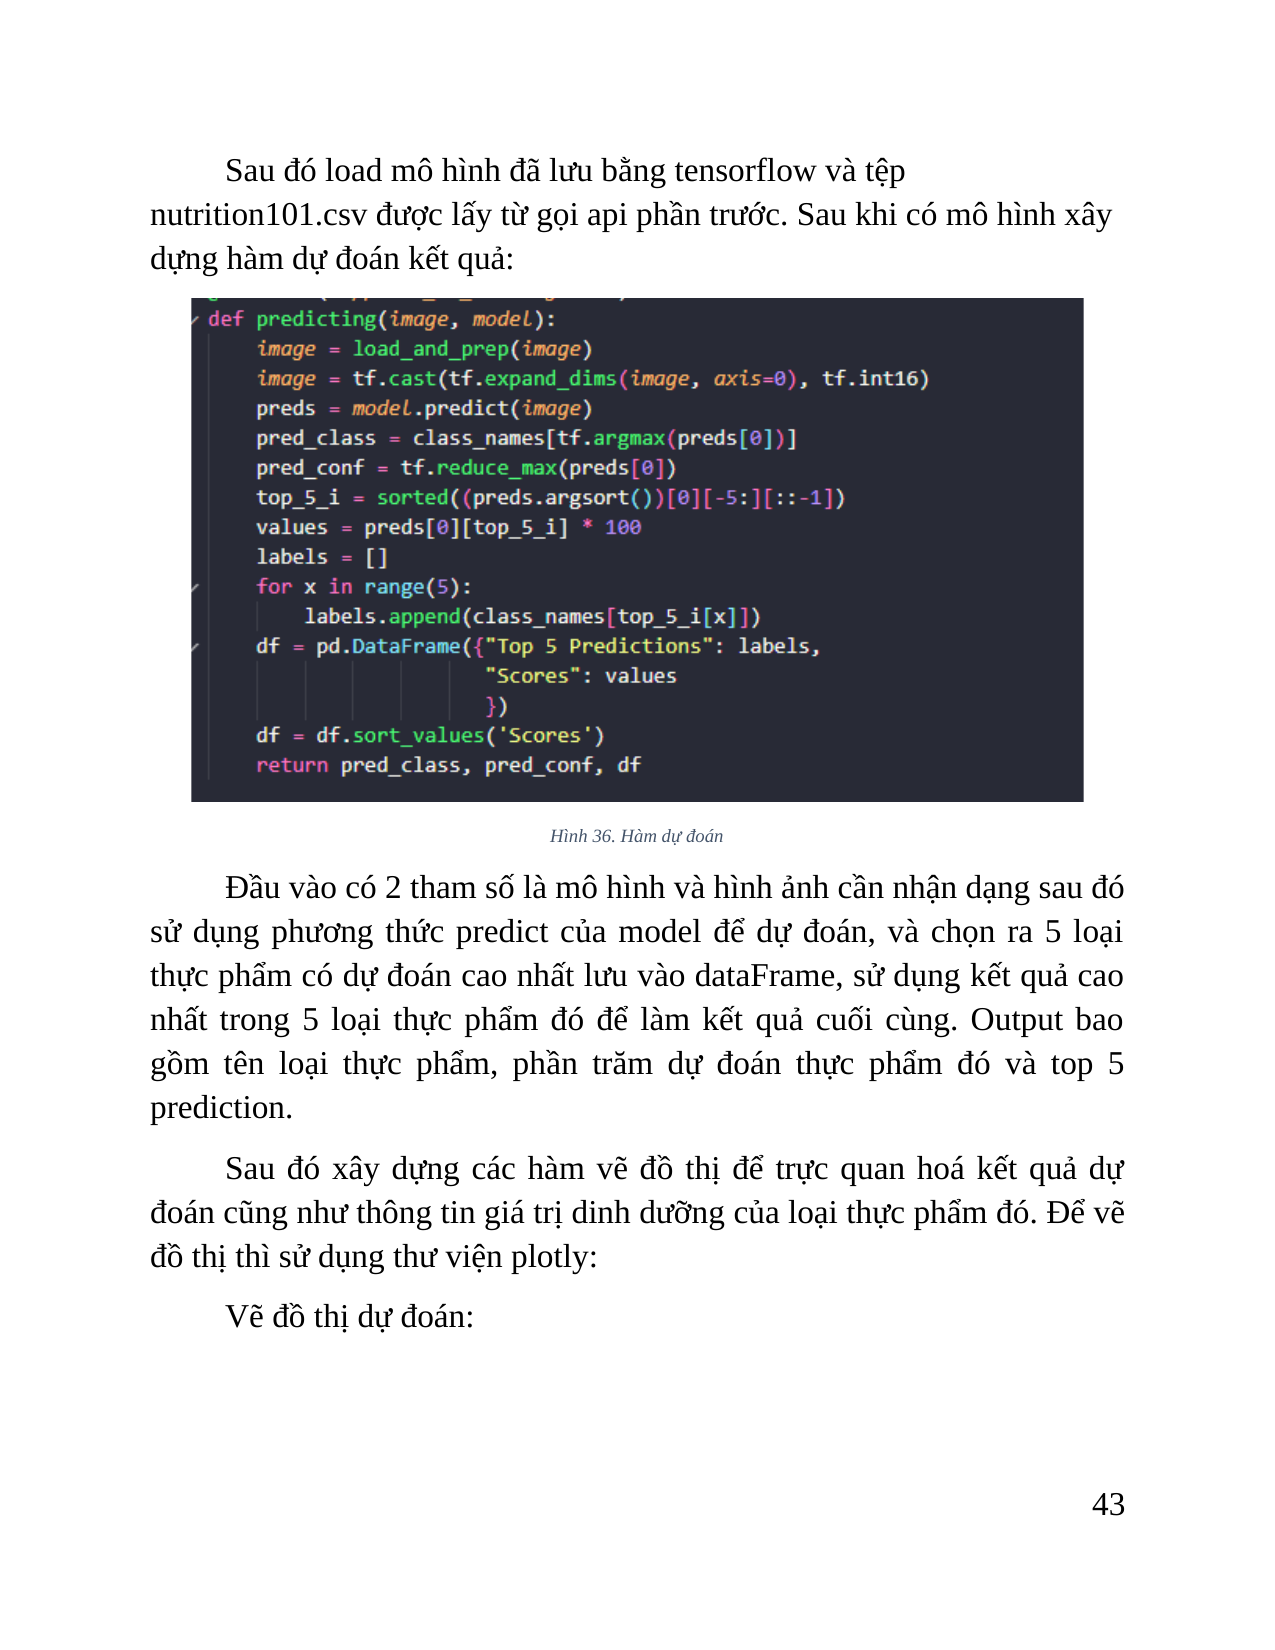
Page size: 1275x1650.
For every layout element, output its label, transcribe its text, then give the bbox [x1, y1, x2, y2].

text Đầu vào có 2 tham số là mô hình và hình ảnh cần nhận dạng sau đó sử dụng phương thức predict của model để dự đoán, và chọn ra 5 loại thực phẩm có dự đoán cao nhất lưu vào dataFrame, sử dụng kết quả cao nhất trong 5 loại thực phẩm đó để làm kết quả cuối cùng. Output bao gồm tên loại thực phẩm, phần trăm dự đoán thực phẩm đó và top 5 prediction. [150, 867, 1125, 1126]
text Vẽ đồ thị dự đoán: [150, 1297, 1125, 1335]
text Sau đó load mô hình đã lưu bằng tensorflow và tệp nutrition101.csv được lấy từ gọi api phần trước. Sau khi có mô hình xây dựng hàm dự đoán kết quả: [150, 150, 1125, 276]
text Sau đó xây dựng các hàm vẽ đồ thị để trực quan hoá kết quả dự đoán cũng như thông tin giá trị dinh dưỡng của loại thực phẩm đó. Để vẽ đồ thị thì sử dụng thư viện plotly: [150, 1148, 1125, 1274]
picture [191, 298, 1084, 802]
